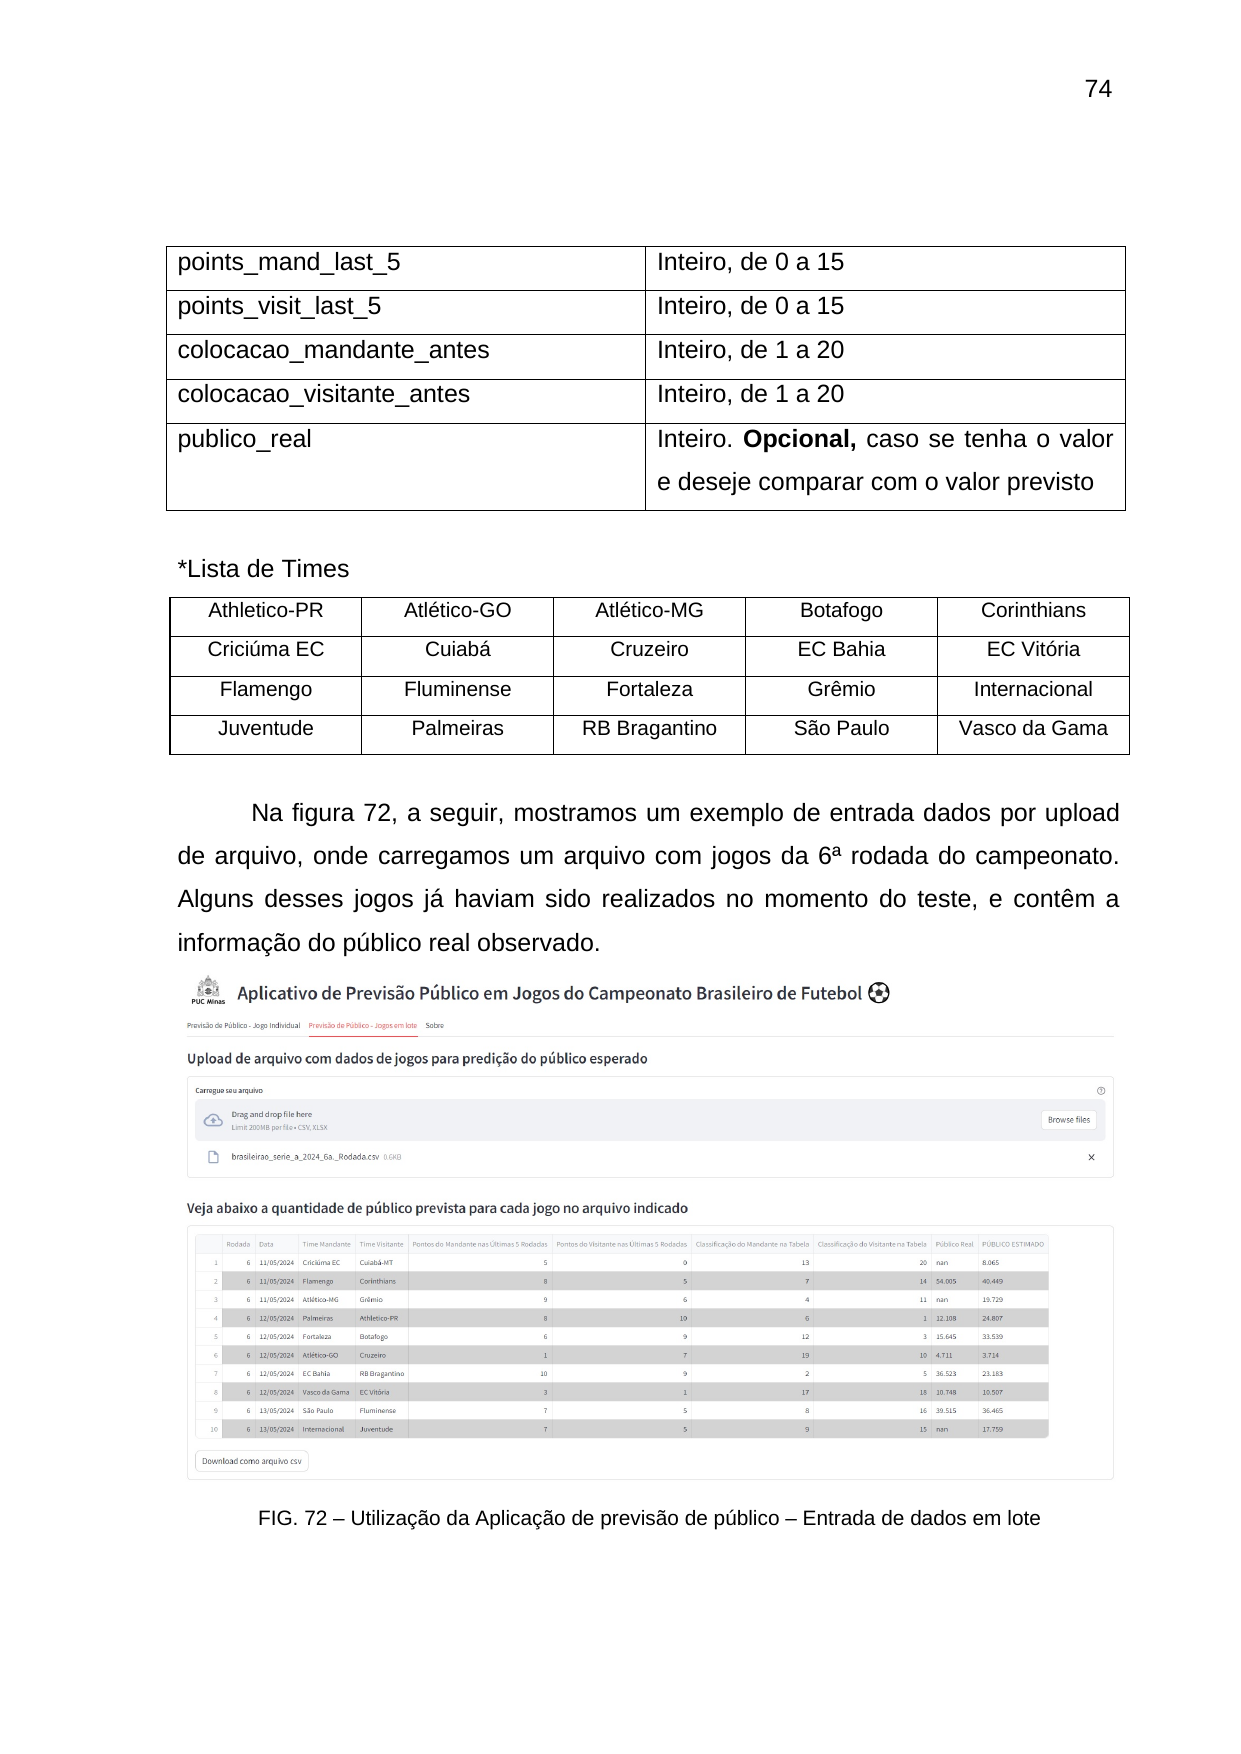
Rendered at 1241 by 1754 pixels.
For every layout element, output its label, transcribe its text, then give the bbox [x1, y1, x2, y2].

table_cell colocacao_visitante_antes [167, 380, 645, 422]
table_cell Inteiro. Opcional, caso se tenha o valor e deseje comparar com o valor previsto [646, 424, 1125, 510]
table_cell Fortaleza [554, 677, 745, 715]
table_cell Inteiro, de 1 a 20 [646, 380, 1125, 422]
table_cell points_visit_last_5 [167, 291, 645, 334]
table_cell publico_real [167, 424, 645, 510]
table_cell Cuiabá [362, 637, 553, 676]
table_cell Juventude [171, 716, 361, 754]
table_cell colocacao_mandante_antes [167, 335, 645, 378]
text FIG. 72 – Utilização da Aplicação de previsão de público – Entrada de dados em lote [177, 1502, 1122, 1531]
table_header Atlético-MG [554, 598, 745, 636]
text *Lista de Times [177, 554, 1122, 583]
table_cell EC Bahia [746, 637, 937, 676]
table_cell Palmeiras [362, 716, 553, 754]
table_cell Cruzeiro [554, 637, 745, 676]
table_cell Flamengo [171, 677, 361, 715]
table_header Athletico-PR [171, 598, 361, 636]
table_cell Inteiro, de 1 a 20 [646, 335, 1125, 378]
table_cell Internacional [938, 677, 1129, 715]
text Na figura 72, a seguir, mostramos um exemplo de entrada dados por upload de arquivo, onde carregamos um arquivo com jogos da 6ª rodada do campeonato. Alguns desses jogos já haviam sido realizados no momento do teste, e contêm a informação do público real observado. [177, 798, 1122, 956]
table_cell RB Bragantino [554, 716, 745, 754]
table_cell Inteiro, de 0 a 15 [646, 291, 1125, 334]
table_header Atlético-GO [362, 598, 553, 636]
table_header Botafogo [746, 598, 937, 636]
table_cell Vasco da Gama [938, 716, 1129, 754]
table_cell points_mand_last_5 [167, 247, 645, 290]
table_cell EC Vitória [938, 637, 1129, 676]
picture [177, 970, 1122, 1488]
table_cell Grêmio [746, 677, 937, 715]
table_cell Inteiro, de 0 a 15 [646, 247, 1125, 290]
table_cell Fluminense [362, 677, 553, 715]
table_cell São Paulo [746, 716, 937, 754]
table_header Corinthians [938, 598, 1129, 636]
table_cell Criciúma EC [171, 637, 361, 676]
